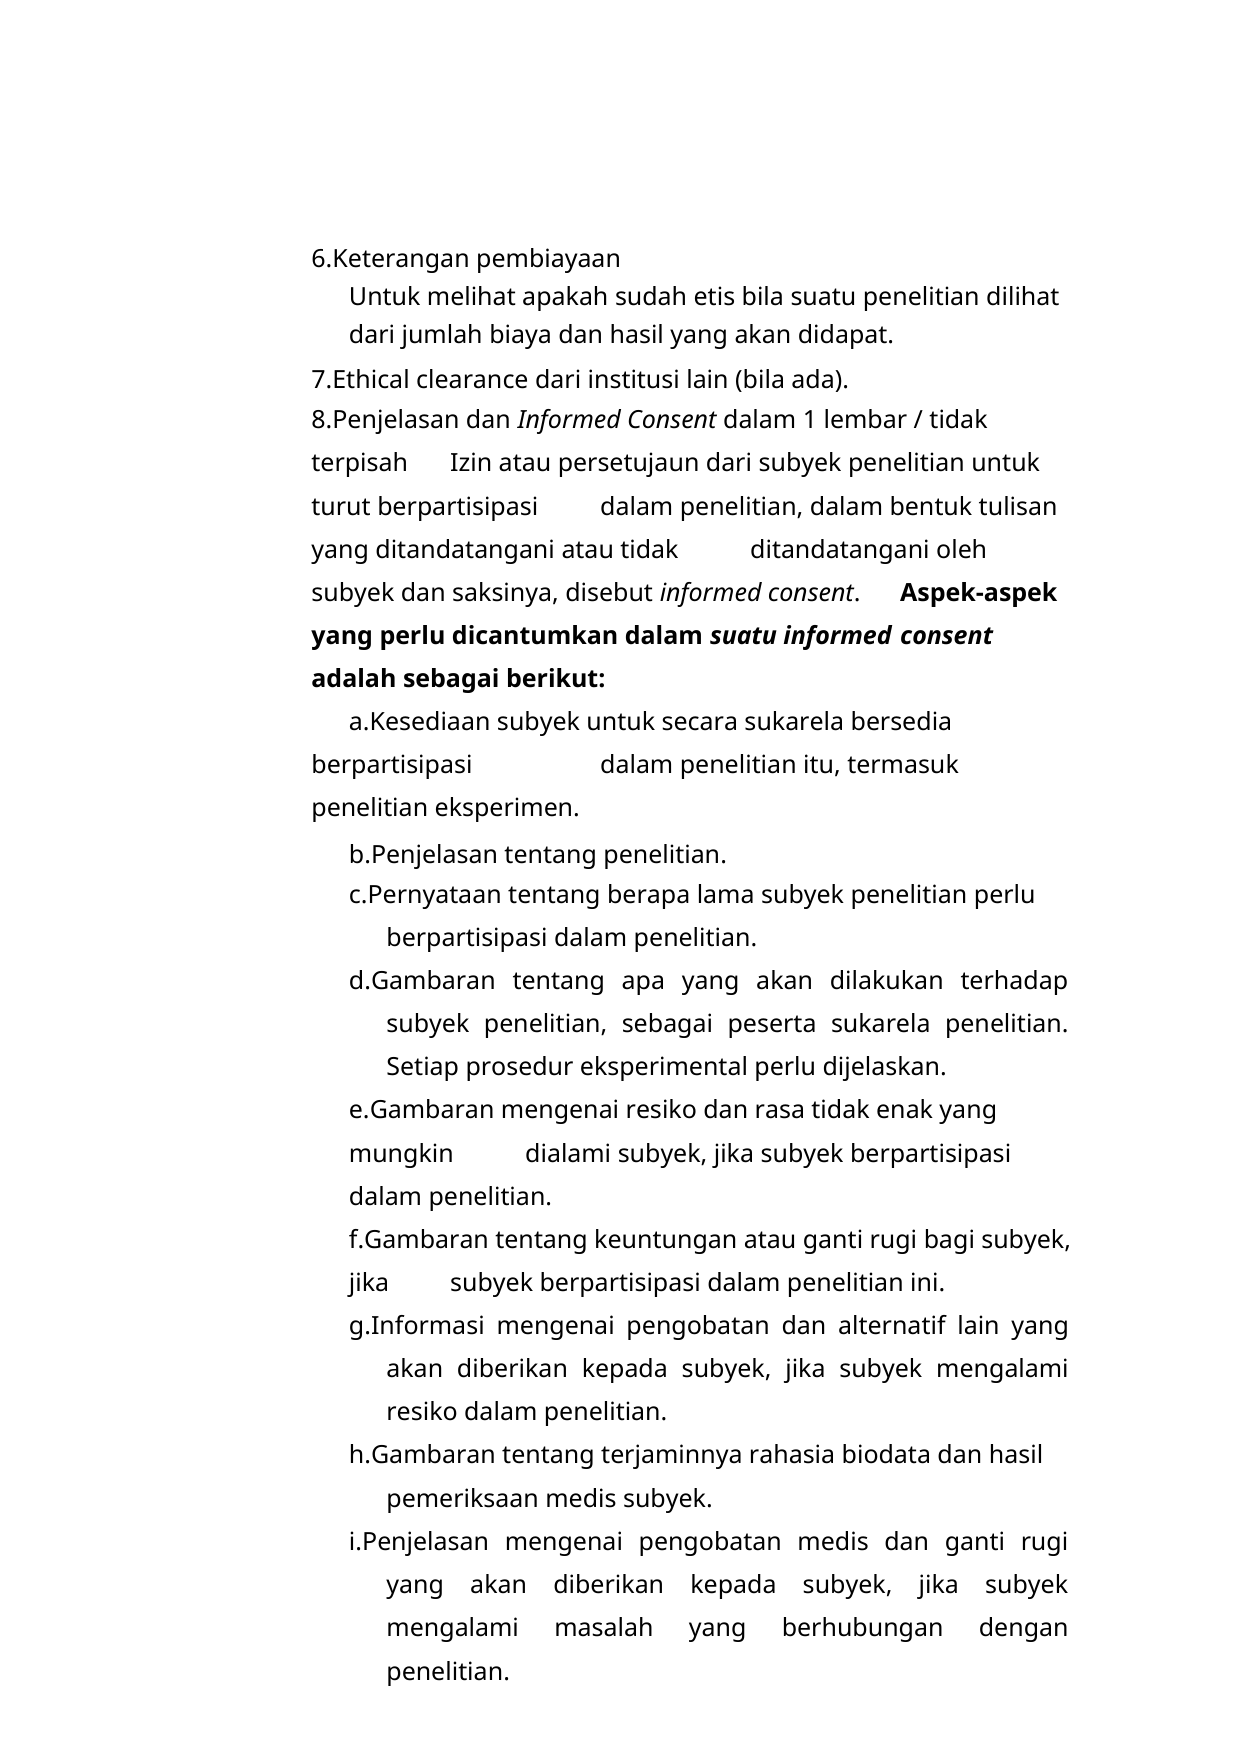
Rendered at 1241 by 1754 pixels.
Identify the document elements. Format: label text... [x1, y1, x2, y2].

text 6.Keterangan pembiayaan Untuk melihat apakah sudah etis bila suatu penelitian dilihat dari jumlah biaya dan hasil yang akan didapat. [311, 237, 1075, 351]
text c.Pernyataan tentang berapa lama subyek penelitian perlu berpartisipasi dalam penelitian. [349, 869, 1075, 955]
text g.Informasi mengenai pengobatan dan alternatif lain yang akan diberikan kepada subyek, jika subyek mengalami resiko dalam penelitian. [349, 1300, 1069, 1429]
text b.Penjelasan tentang penelitian. [349, 841, 1090, 869]
text i.Penjelasan mengenai pengobatan medis dan ganti rugi yang akan diberikan kepada subyek, jika subyek mengalami masalah yang berhubungan dengan penelitian. [349, 1516, 1069, 1688]
text f.Gambaran tentang keuntungan atau ganti rugi bagi subyek, jika subyek berpartisipasi dalam penelitian ini. [349, 1214, 1075, 1300]
text e.Gambaran mengenai resiko dan rasa tidak enak yang mungkin dialami subyek, jika subyek berpartisipasi dalam penelitian. [349, 1084, 1075, 1214]
text h.Gambaran tentang terjaminnya rahasia biodata dan hasil pemeriksaan medis subyek. [349, 1429, 1075, 1516]
text 7.Ethical clearance dari institusi lain (bila ada). [311, 366, 1090, 394]
text 8.Penjelasan dan Informed Consent dalam 1 lembar / tidak terpisah Izin atau persetujaun dari subyek penelitian untuk turut berpartisipasi dalam penelitian, dalam bentuk tulisan yang ditandatangani atau tidak ditandatangani oleh subyek dan saksinya, disebut informed consent. Aspek-aspek yang perlu dicantumkan dalam suatu informed consent adalah sebagai berikut: a.Kesediaan subyek untuk secara sukarela bersedia berpartisipasi dalam penelitian itu, termasuk penelitian eksperimen. [311, 394, 1075, 825]
text d.Gambaran tentang apa yang akan dilakukan terhadap subyek penelitian, sebagai peserta sukarela penelitian. Setiap prosedur eksperimental perlu dijelaskan. [349, 955, 1069, 1084]
